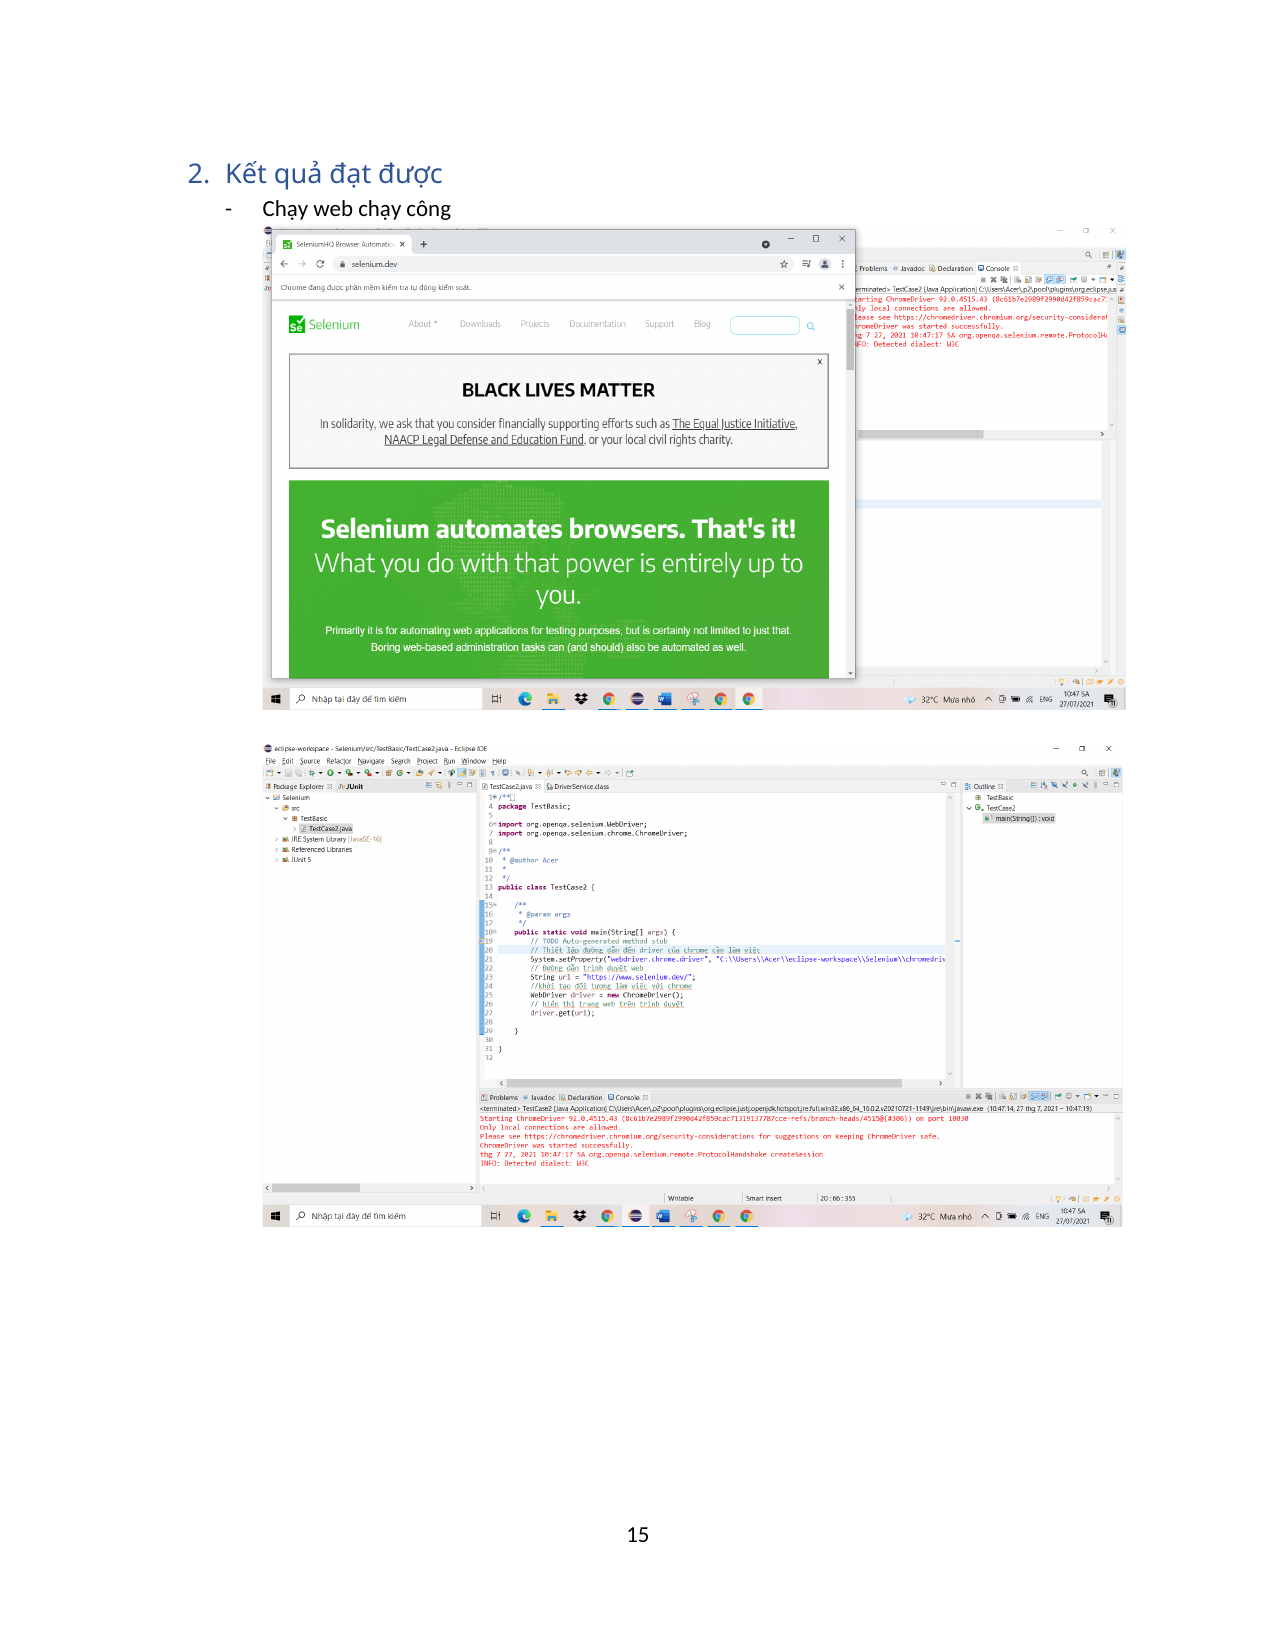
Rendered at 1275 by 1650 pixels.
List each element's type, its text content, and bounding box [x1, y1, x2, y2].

subtitle Kết quả đạt được [187, 154, 1125, 191]
picture [262, 742, 1123, 1227]
list Chạy web chạy công [225, 194, 1125, 222]
picture [262, 224, 1127, 710]
